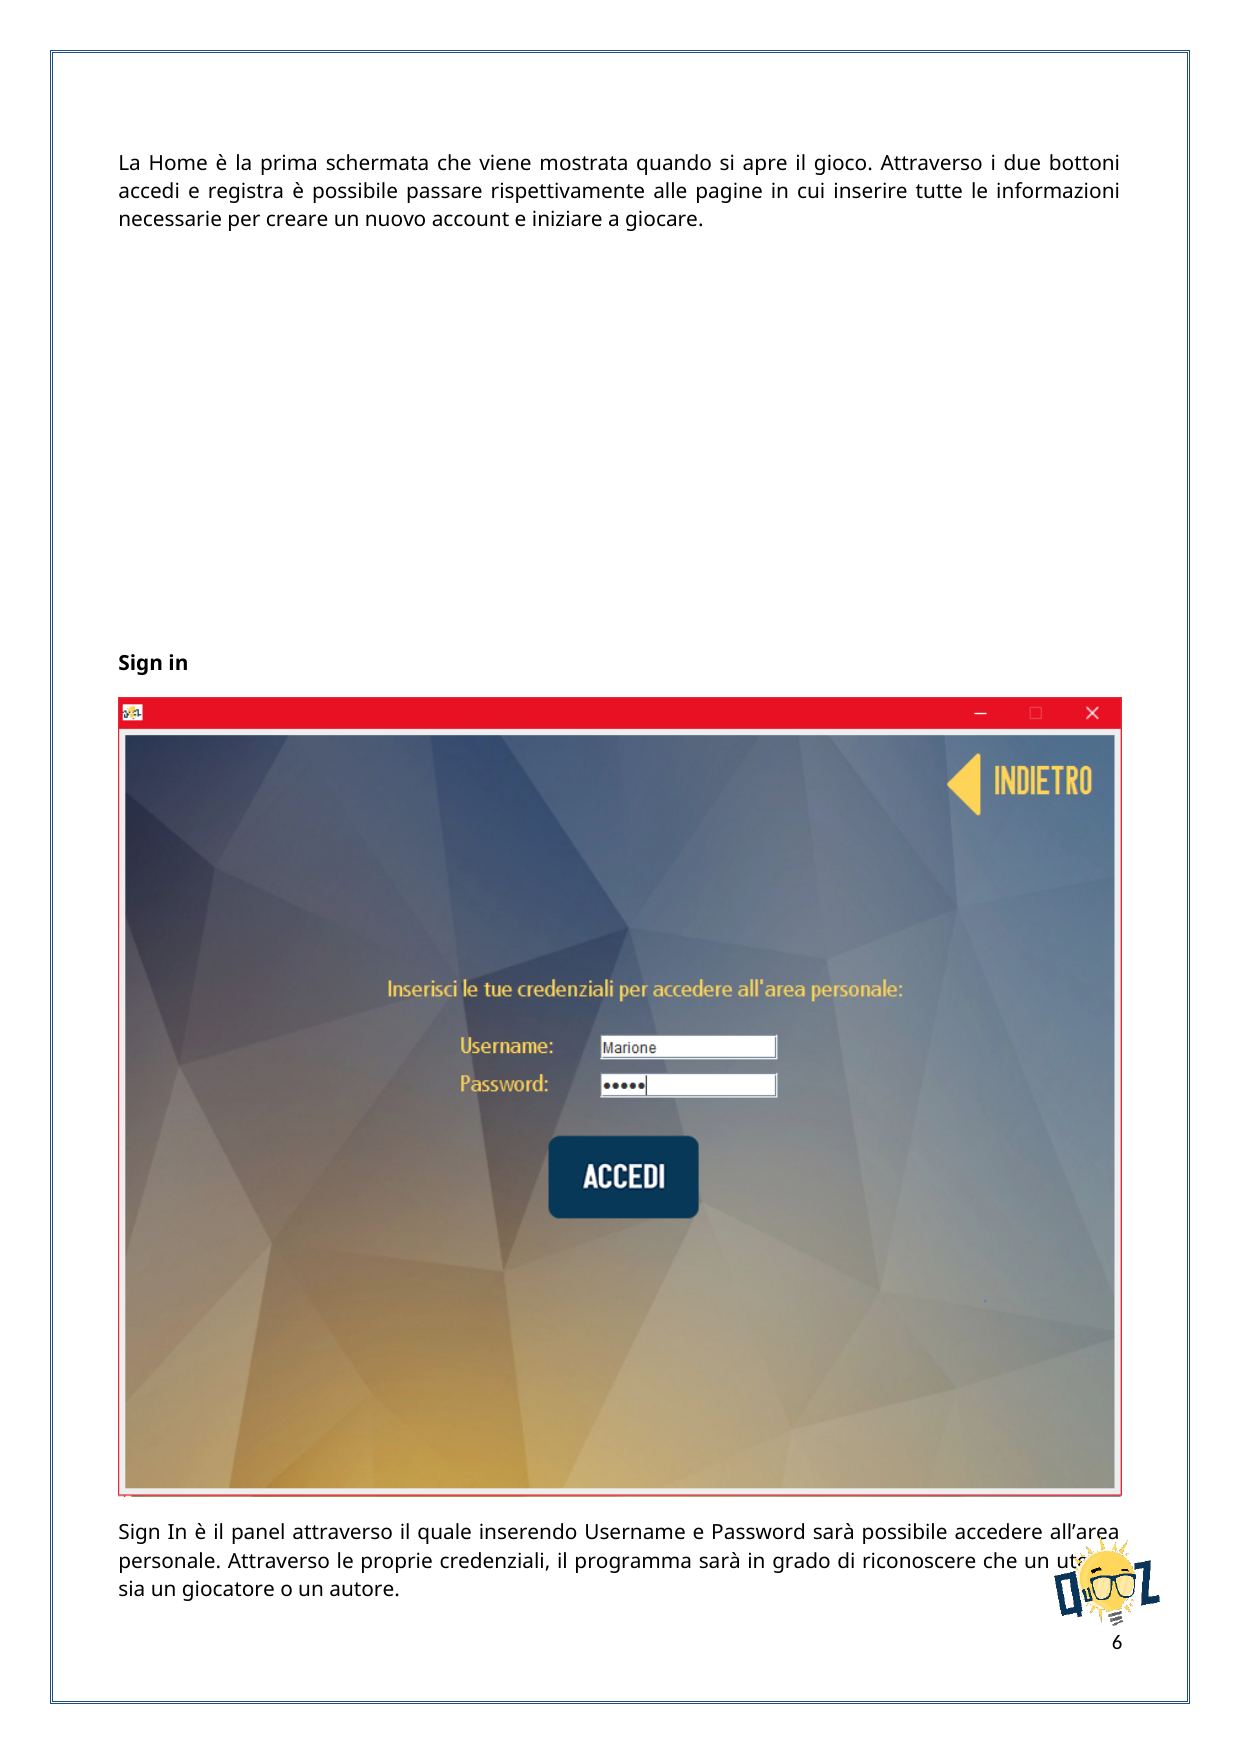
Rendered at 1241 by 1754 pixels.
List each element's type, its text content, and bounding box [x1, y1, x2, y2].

text Sign in [118, 648, 1122, 676]
picture [118, 697, 1122, 1497]
text Sign In è il panel attraverso il quale inserendo Username e Password sarà possibile accedere all’area personale. Attraverso le proprie credenziali, il programma sarà in grado di riconoscere che un utente sia un giocatore o un autore. [118, 1517, 1040, 1603]
text La Home è la prima schermata che viene mostrata quando si apre il gioco. Attraverso i due bottoni accedi e registra è possibile passare rispettivamente alle pagine in cui inserire tutte le informazioni necessarie per creare un nuovo account e iniziare a giocare. [118, 148, 1122, 233]
picture [1040, 1508, 1168, 1688]
